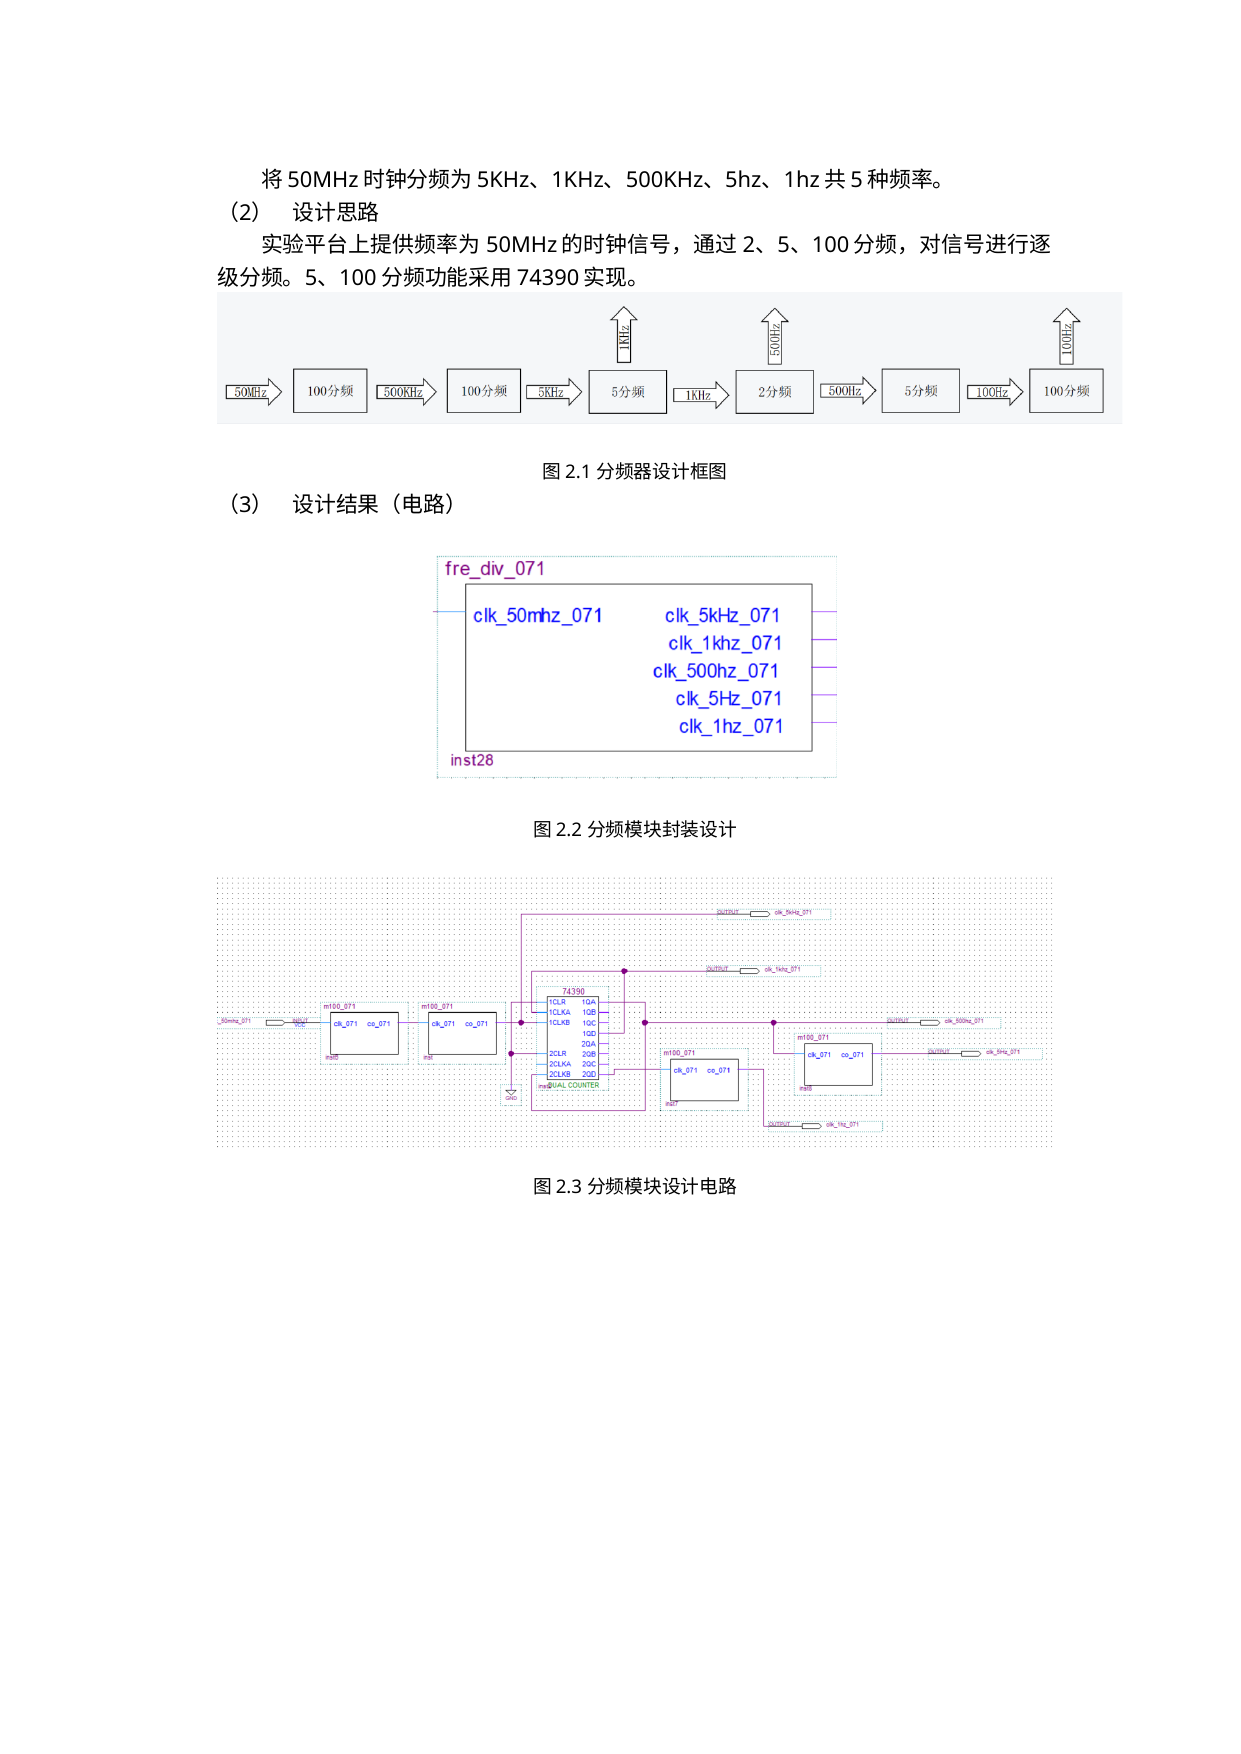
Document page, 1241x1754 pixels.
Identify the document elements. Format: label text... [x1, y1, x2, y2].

picture [217, 877, 1053, 1149]
text 图2.3 分频模块设计电路 [217, 1169, 1053, 1202]
text 图2.1 分频器设计框图 [217, 454, 1053, 487]
text 将50MHz时钟分频为5KHz、1KHz、500KHz、5hz、1hz共5种频率。 [217, 162, 1053, 194]
text 实验平台上提供频率为50MHz的时钟信号，通过2、5、100分频，对信号进行逐级分频。5、100分频功能采用74390实现。 [217, 227, 1053, 292]
list 设计思路 [217, 194, 1053, 227]
list 设计结果（电路） [217, 487, 1053, 519]
text 图2.2 分频模块封装设计 [217, 812, 1053, 844]
picture [432, 552, 837, 786]
picture [217, 292, 1123, 424]
